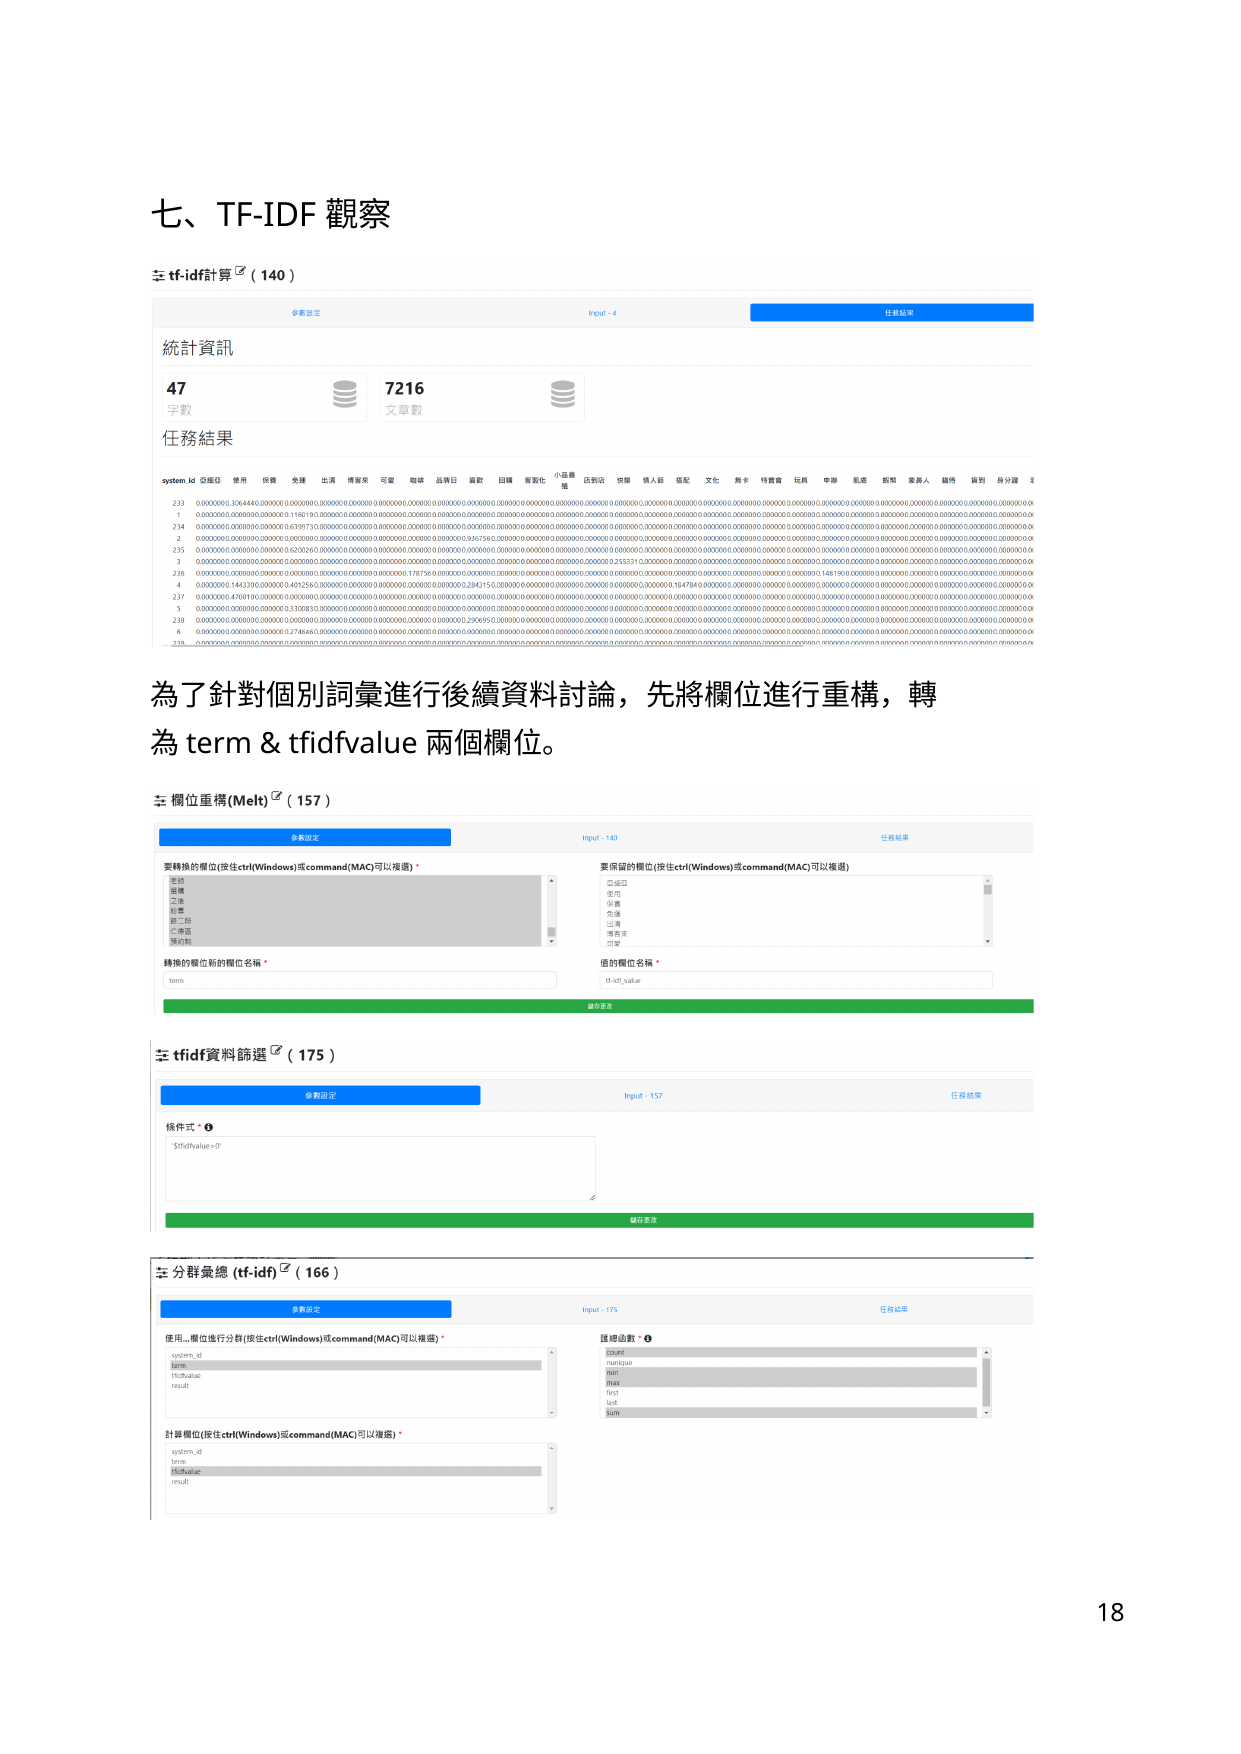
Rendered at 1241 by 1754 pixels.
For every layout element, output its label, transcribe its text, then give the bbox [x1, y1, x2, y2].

picture [150, 263, 1034, 647]
picture [150, 787, 1034, 1015]
picture [150, 1257, 1034, 1520]
text 七、TF-IDF 觀察 [150, 187, 959, 236]
text 為了針對個別詞彙進行後續資料討論，先將欄位進行重構，轉為 term & tfidfvalue 兩個欄位。 [150, 672, 959, 762]
picture [150, 1040, 1034, 1232]
